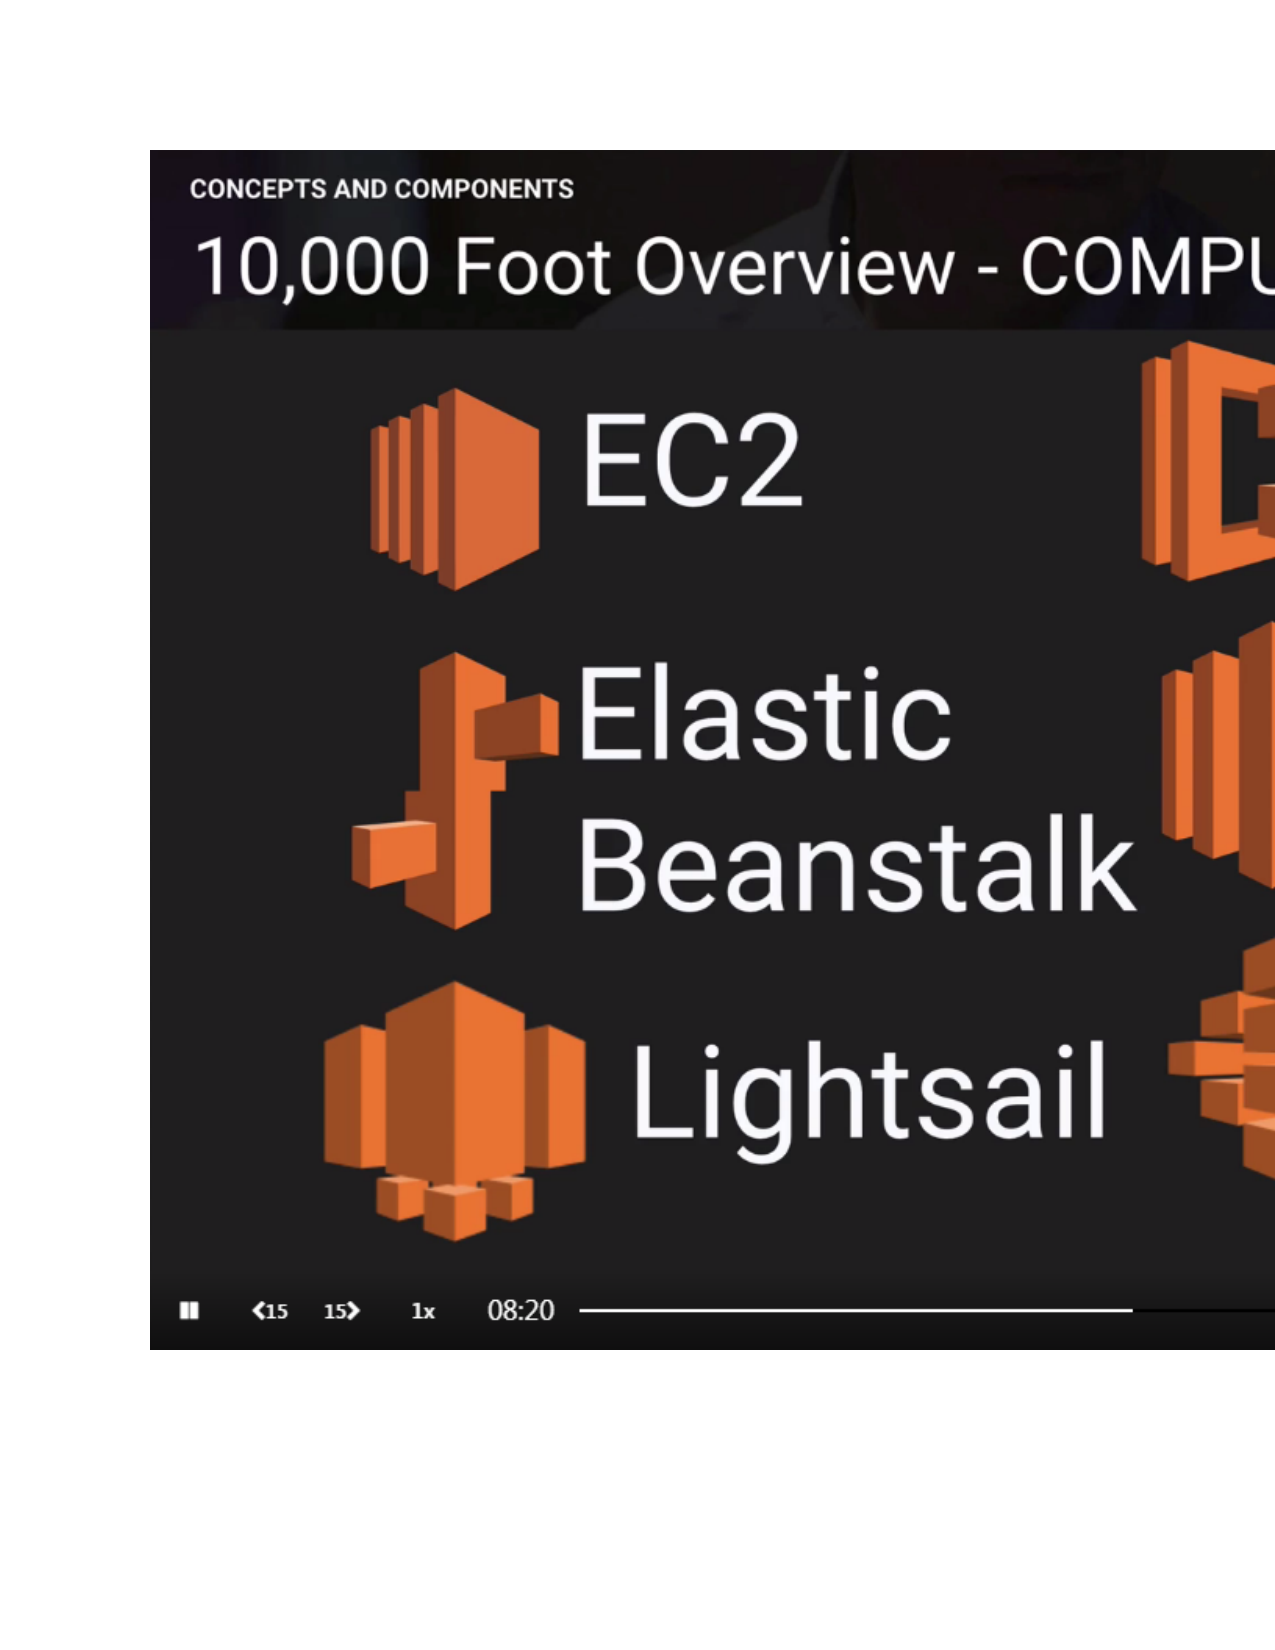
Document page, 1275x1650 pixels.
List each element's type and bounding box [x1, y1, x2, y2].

picture [150, 150, 1275, 1350]
